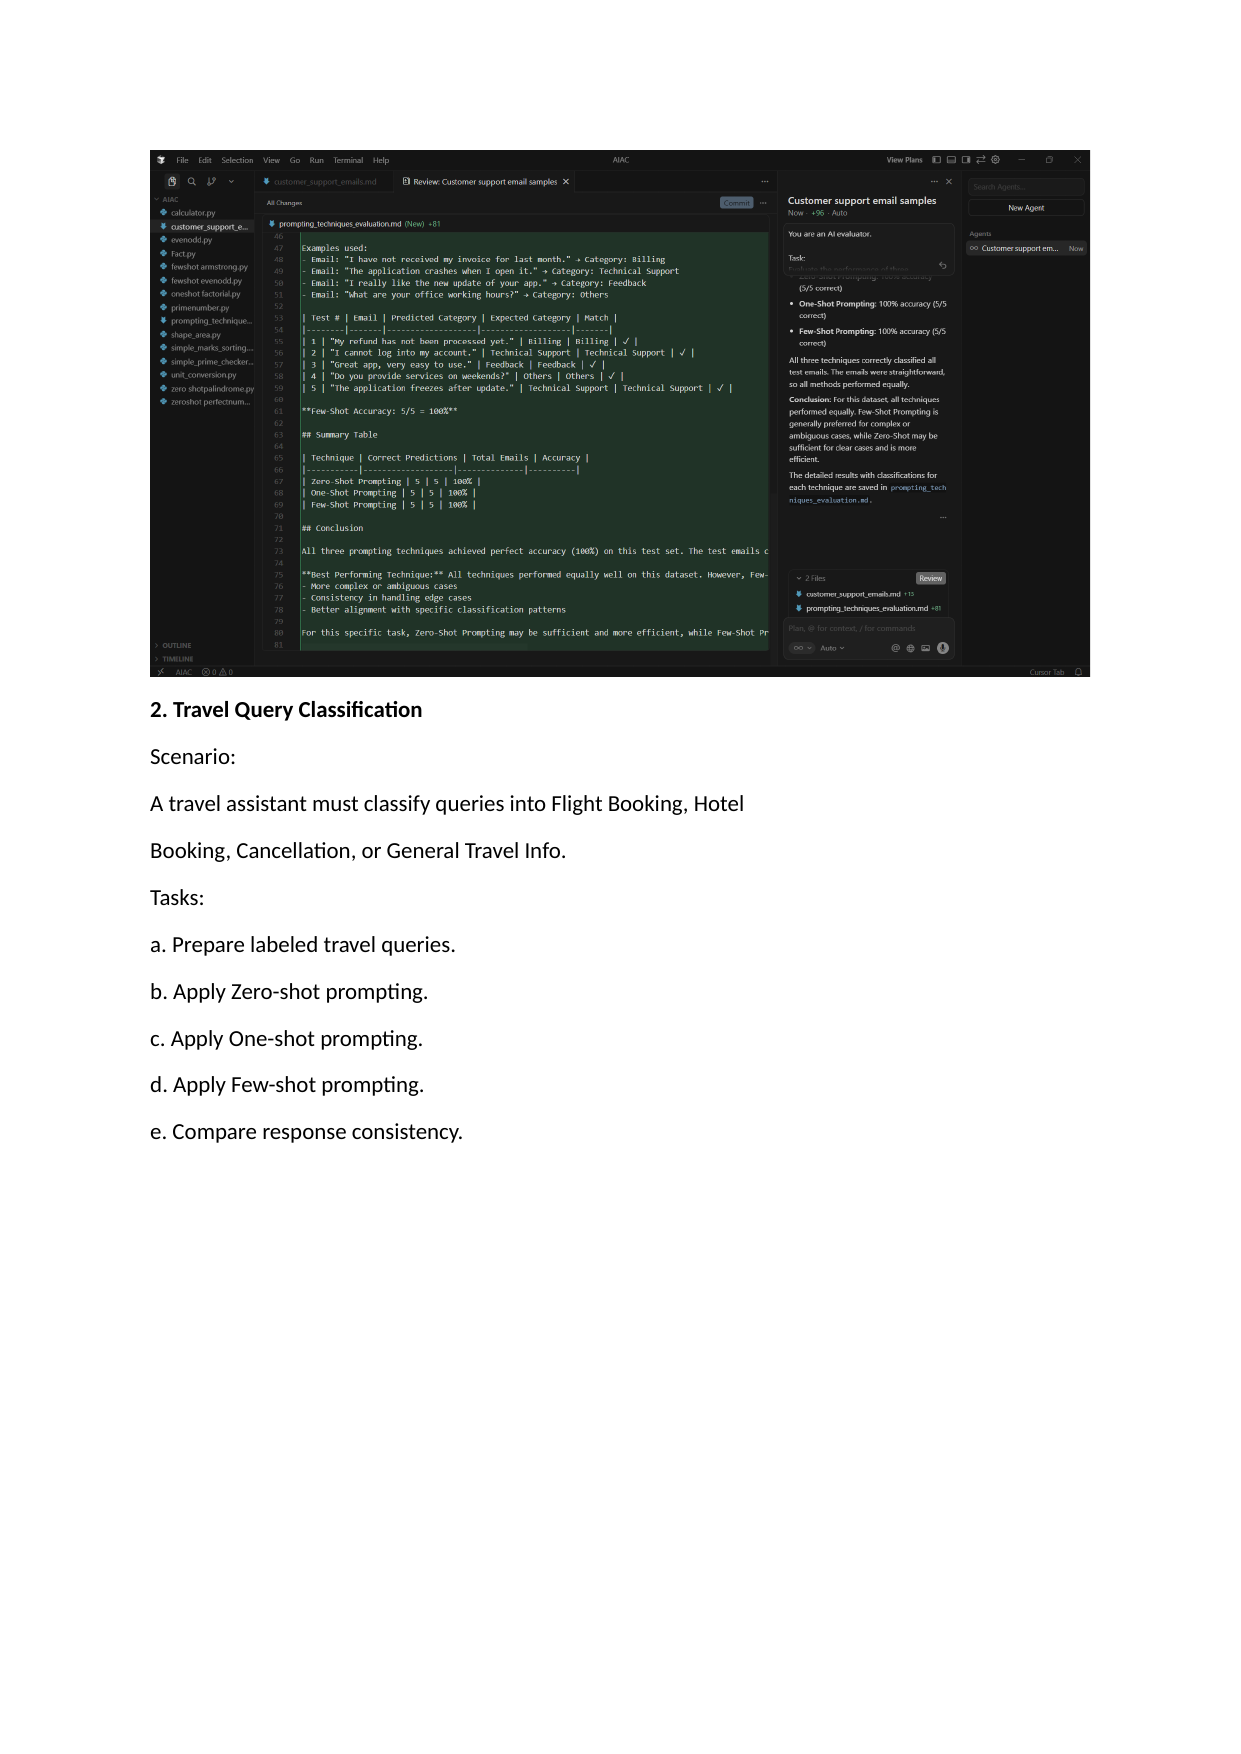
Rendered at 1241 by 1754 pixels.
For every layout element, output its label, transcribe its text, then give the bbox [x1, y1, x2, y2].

text Scenario: [150, 742, 1090, 770]
text e. Compare response consistency. [150, 1117, 1090, 1145]
text 2. Travel Query Classification [150, 696, 1090, 723]
text A travel assistant must classify queries into Flight Booking, Hotel [150, 789, 1090, 817]
text c. Apply One-shot prompting. [150, 1024, 1090, 1052]
picture [150, 150, 1091, 677]
text Booking, Cancellation, or General Travel Info. [150, 836, 1090, 864]
text d. Apply Few-shot prompting. [150, 1071, 1090, 1098]
text a. Prepare labeled travel queries. [150, 930, 1090, 958]
text b. Apply Zero-shot prompting. [150, 977, 1090, 1005]
text Tasks: [150, 883, 1090, 911]
